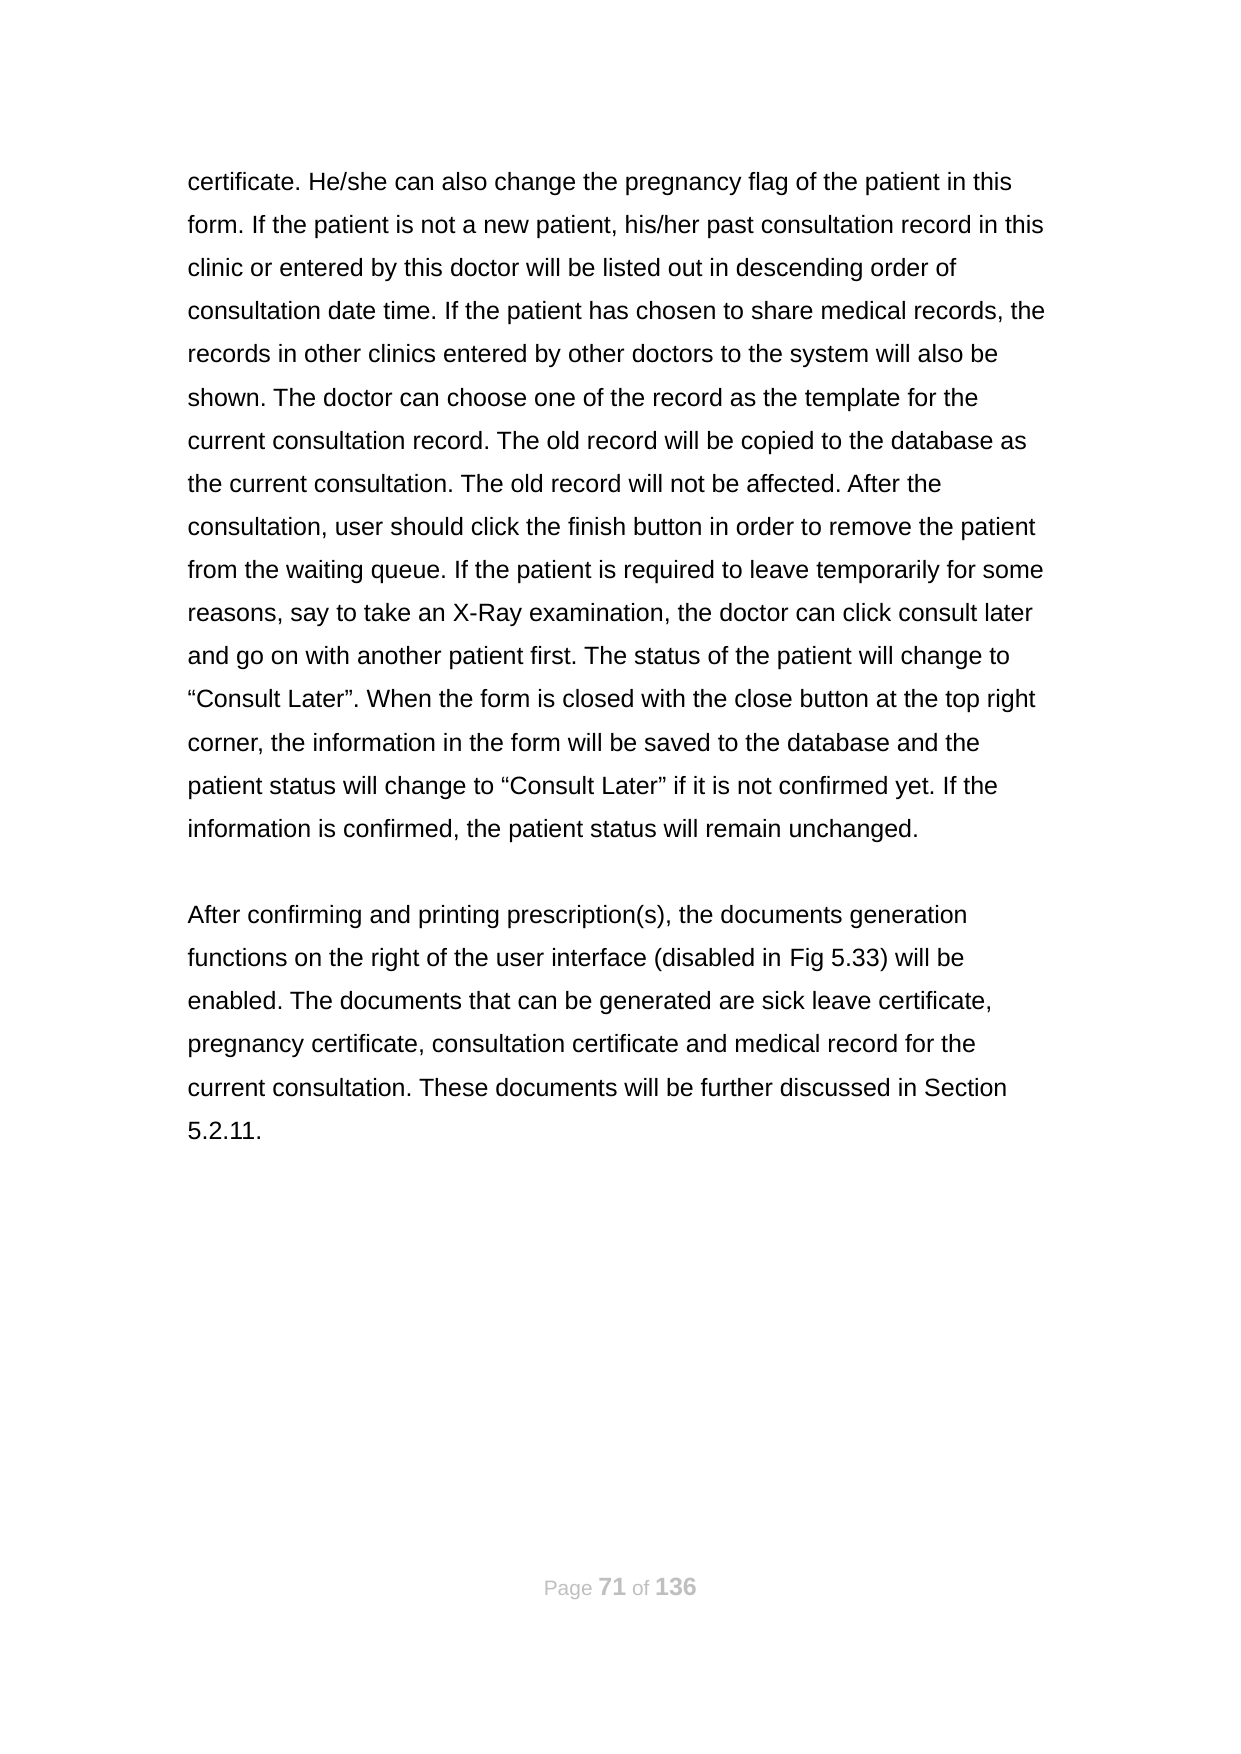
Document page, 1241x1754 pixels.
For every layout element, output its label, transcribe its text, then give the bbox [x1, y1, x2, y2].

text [187, 167, 1053, 843]
